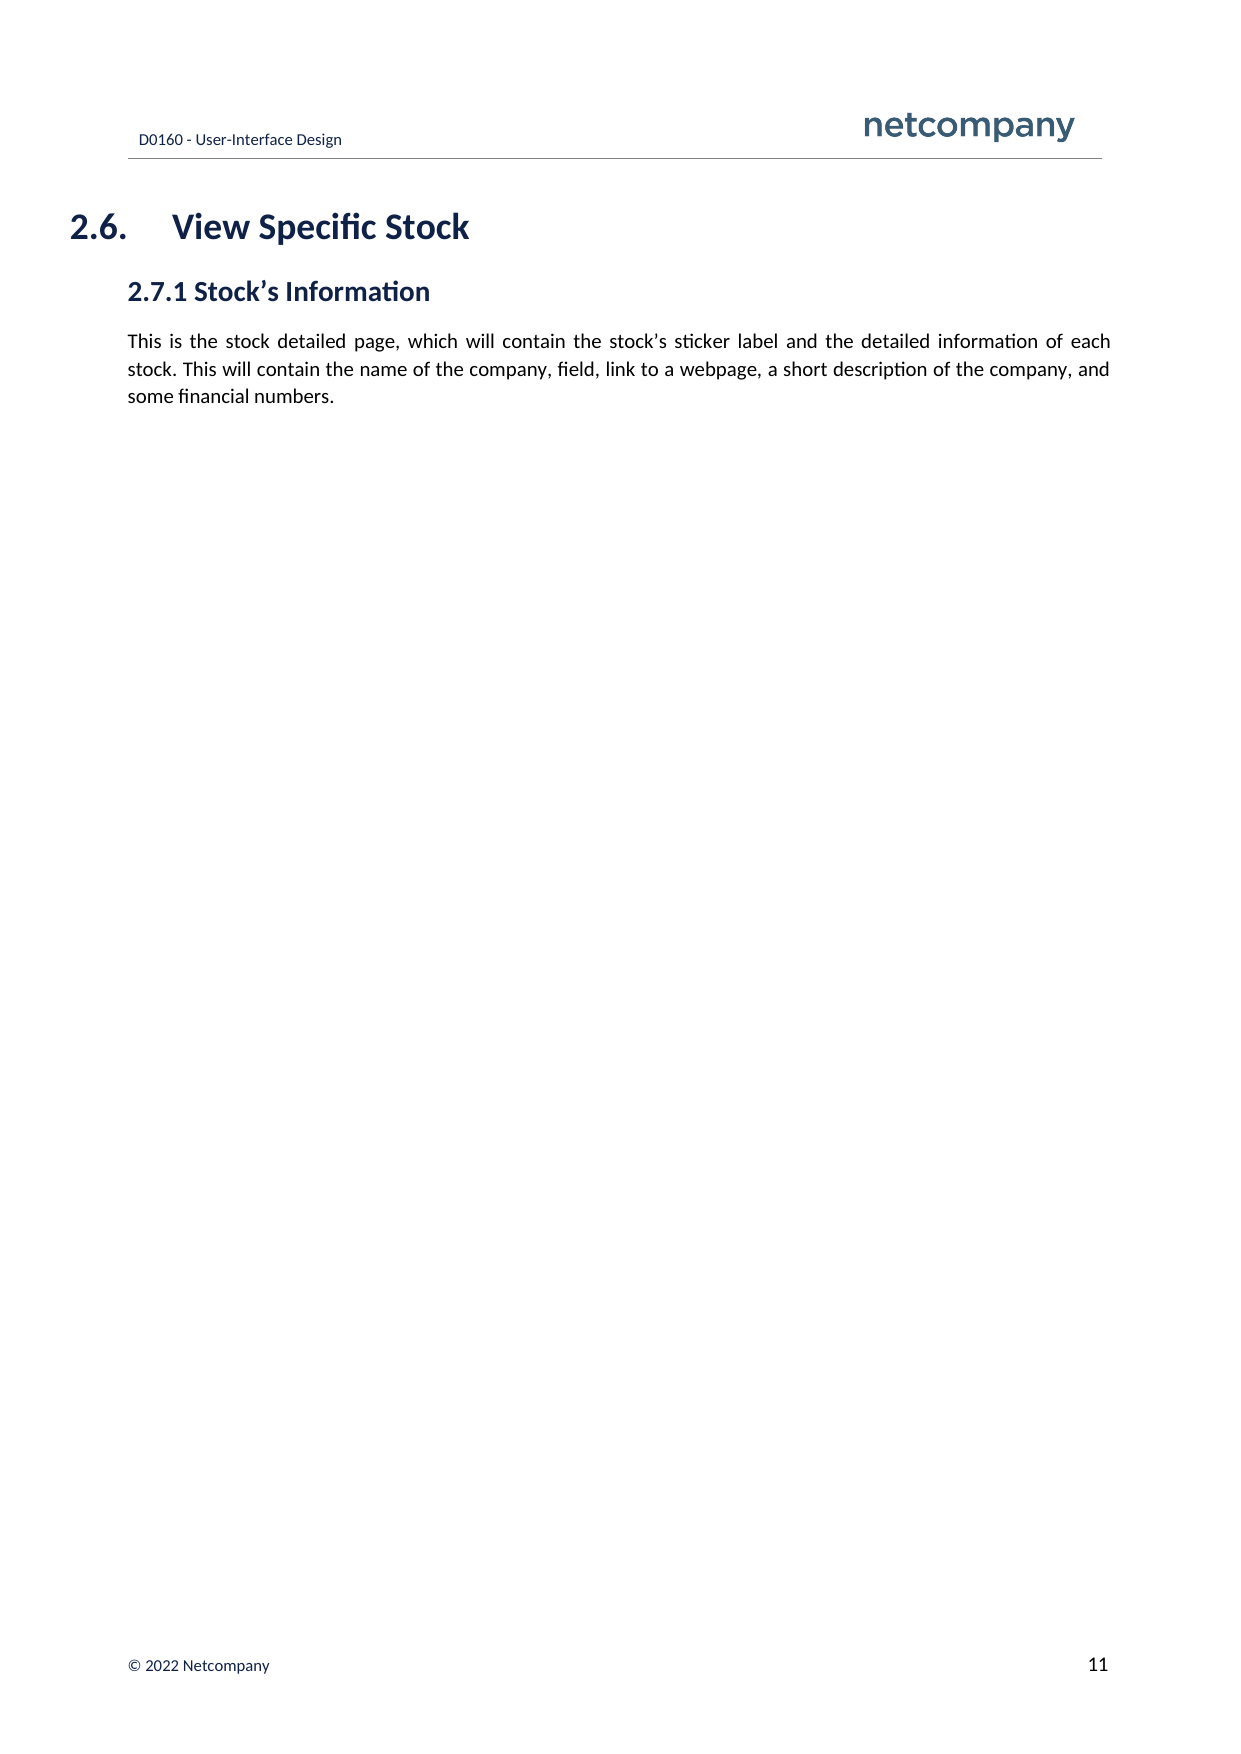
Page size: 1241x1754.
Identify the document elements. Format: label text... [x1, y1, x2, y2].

subtitle 2.7.1 Stock’s Information [127, 273, 1113, 309]
text This is the stock detailed page, which will contain the stock’s sticker label and the detailed information of each stock. This will contain the name of the company, field, link to a webpage, a short description of the company, and some financial numbers. [127, 328, 1113, 409]
subtitle View Specific Stock [127, 203, 1113, 249]
picture [847, 102, 1092, 150]
